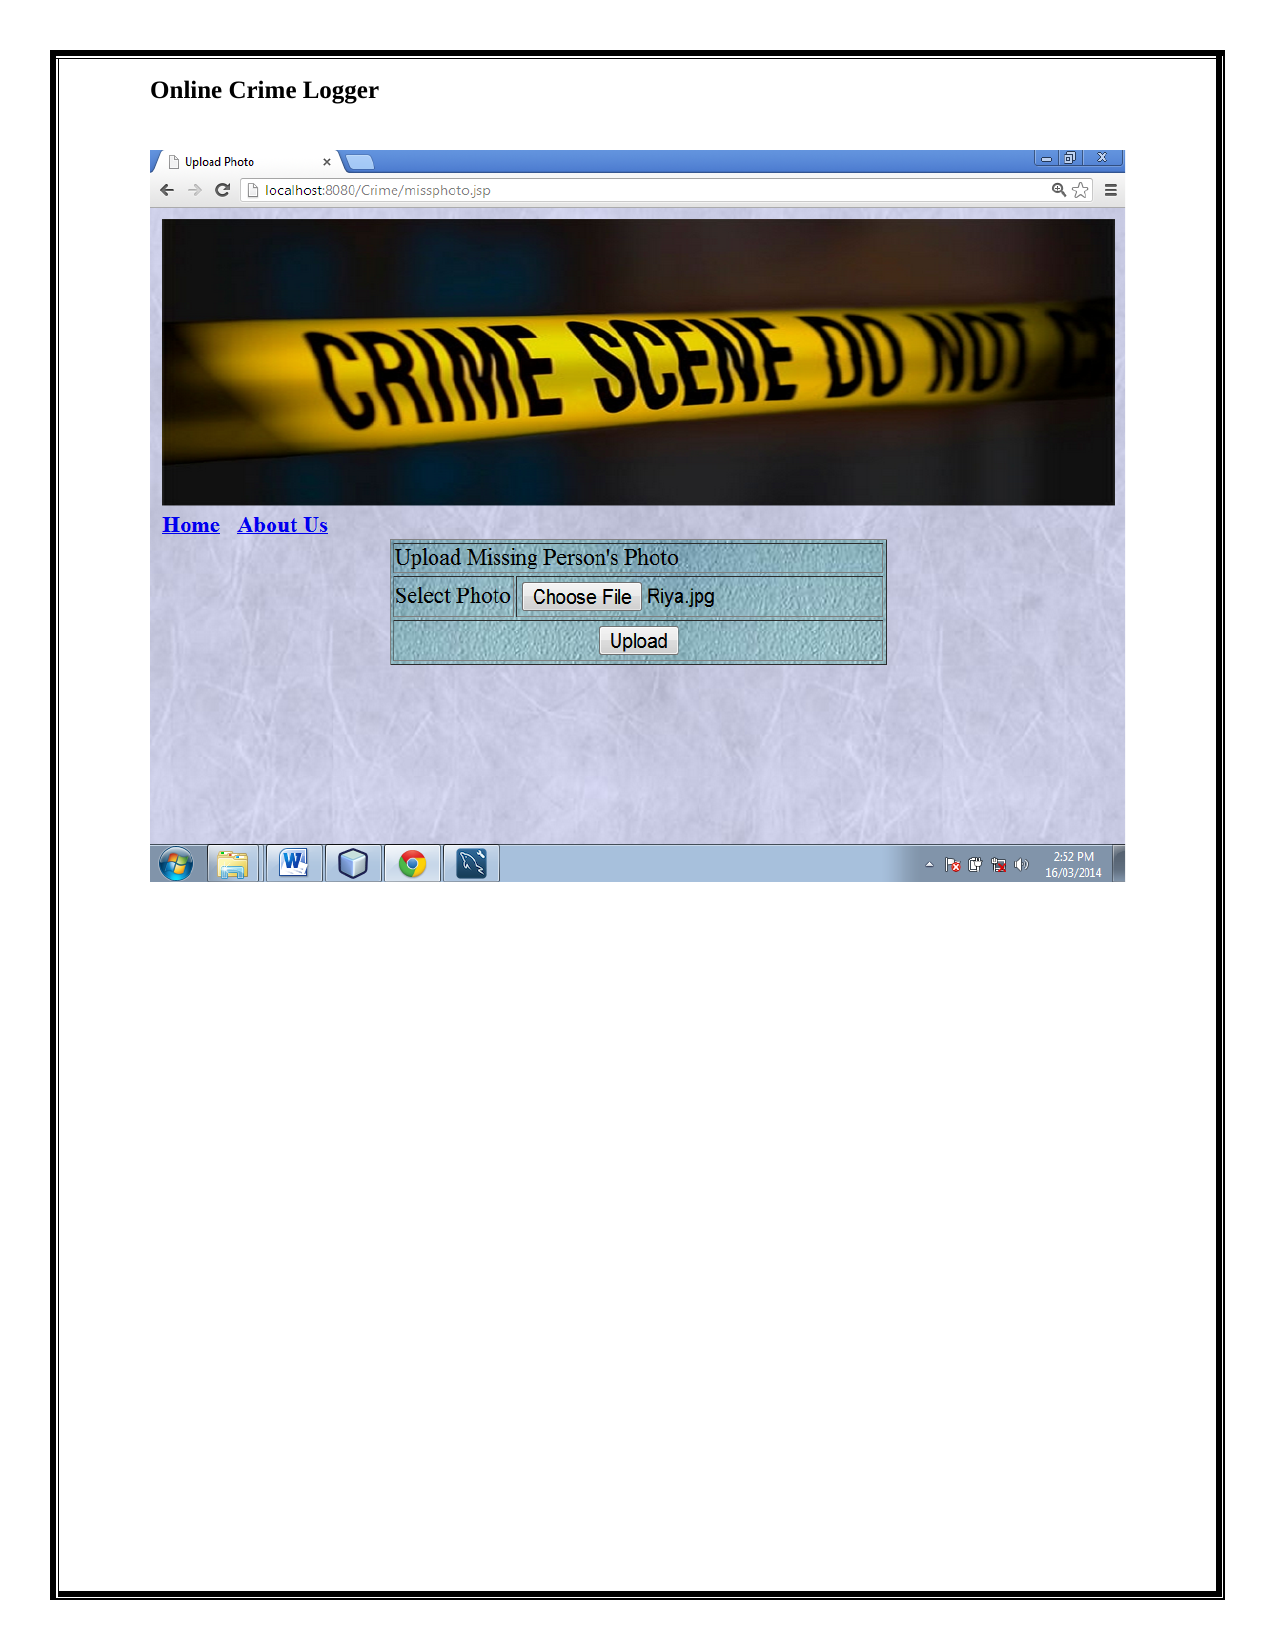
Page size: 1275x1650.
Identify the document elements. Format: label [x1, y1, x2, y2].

picture [150, 150, 1125, 882]
